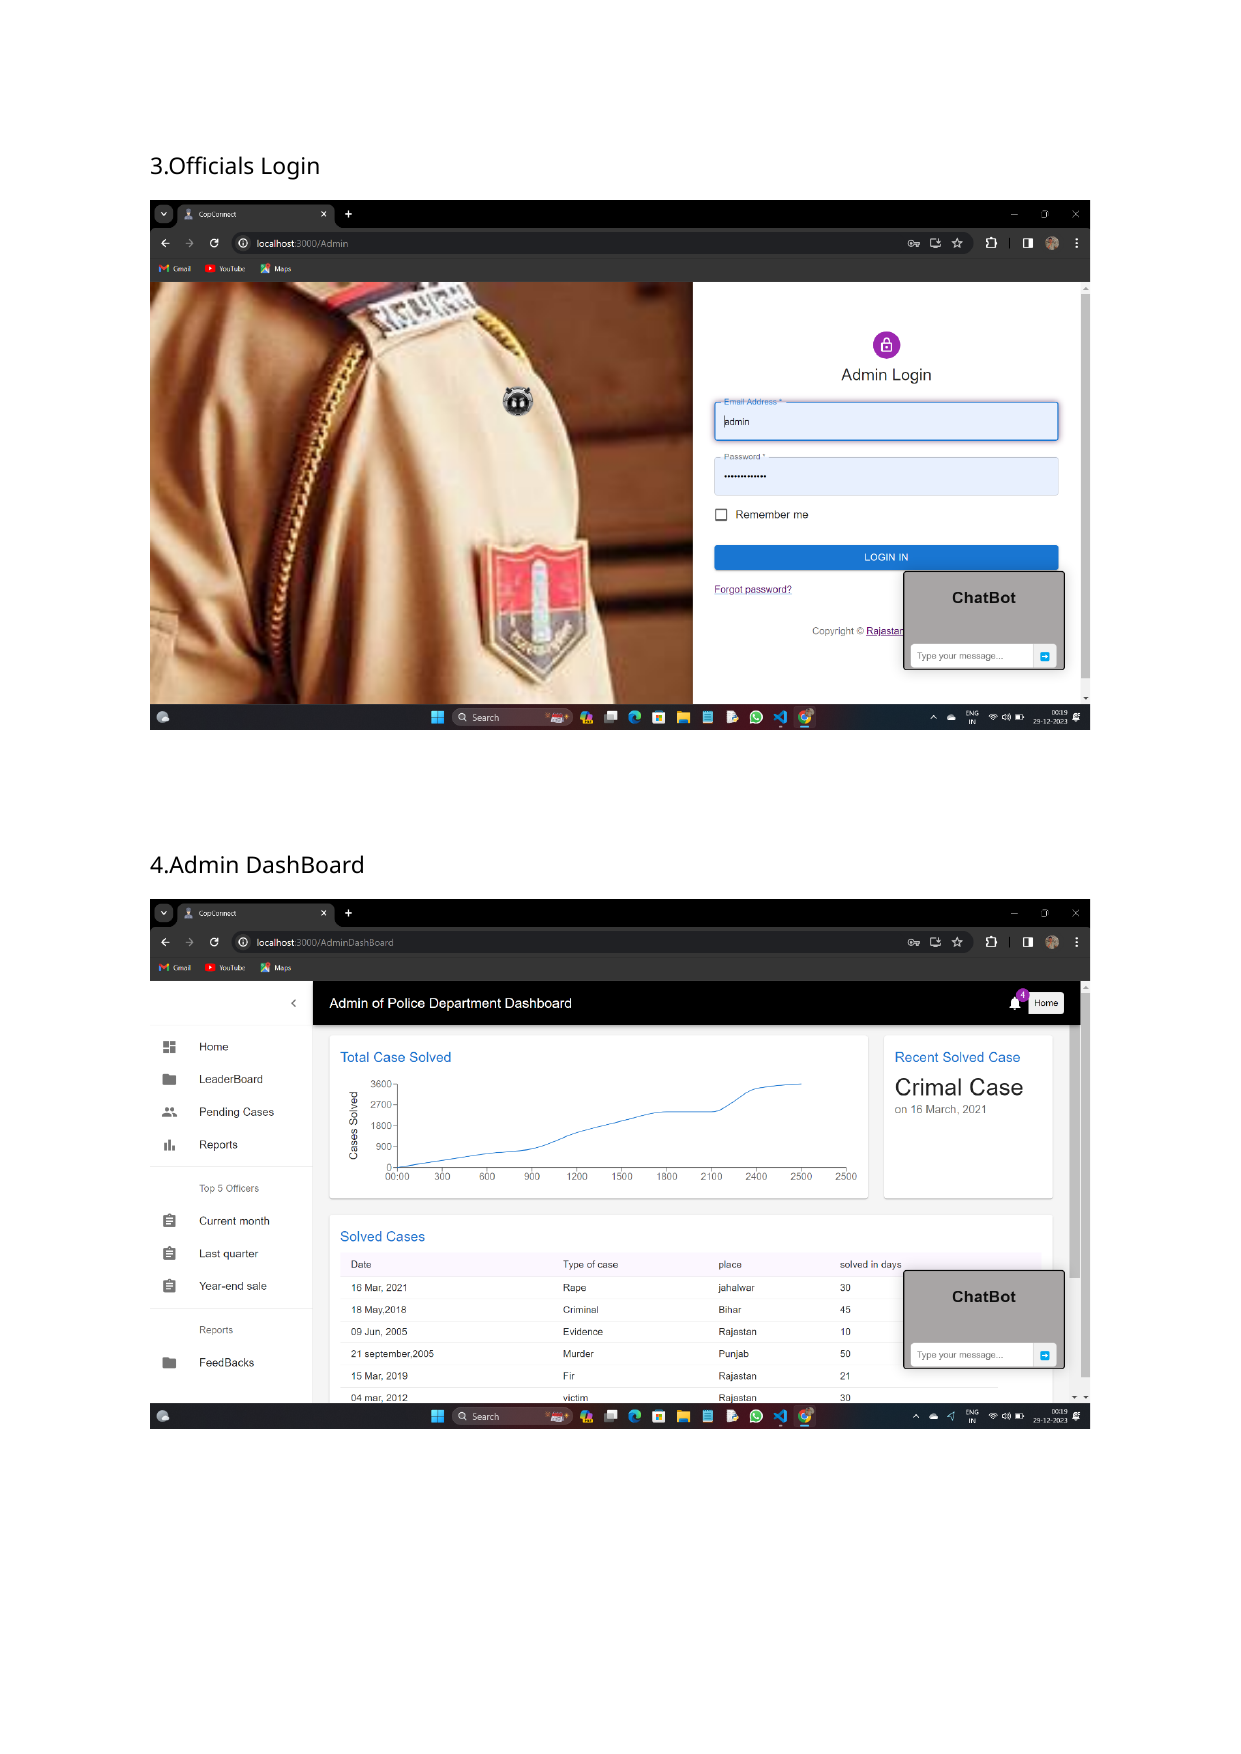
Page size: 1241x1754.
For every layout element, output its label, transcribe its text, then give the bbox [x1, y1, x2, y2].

picture [150, 899, 1091, 1429]
picture [150, 200, 1091, 730]
text 3.Officials Login [150, 150, 1090, 181]
text 4.Admin DashBoard [150, 849, 1090, 880]
